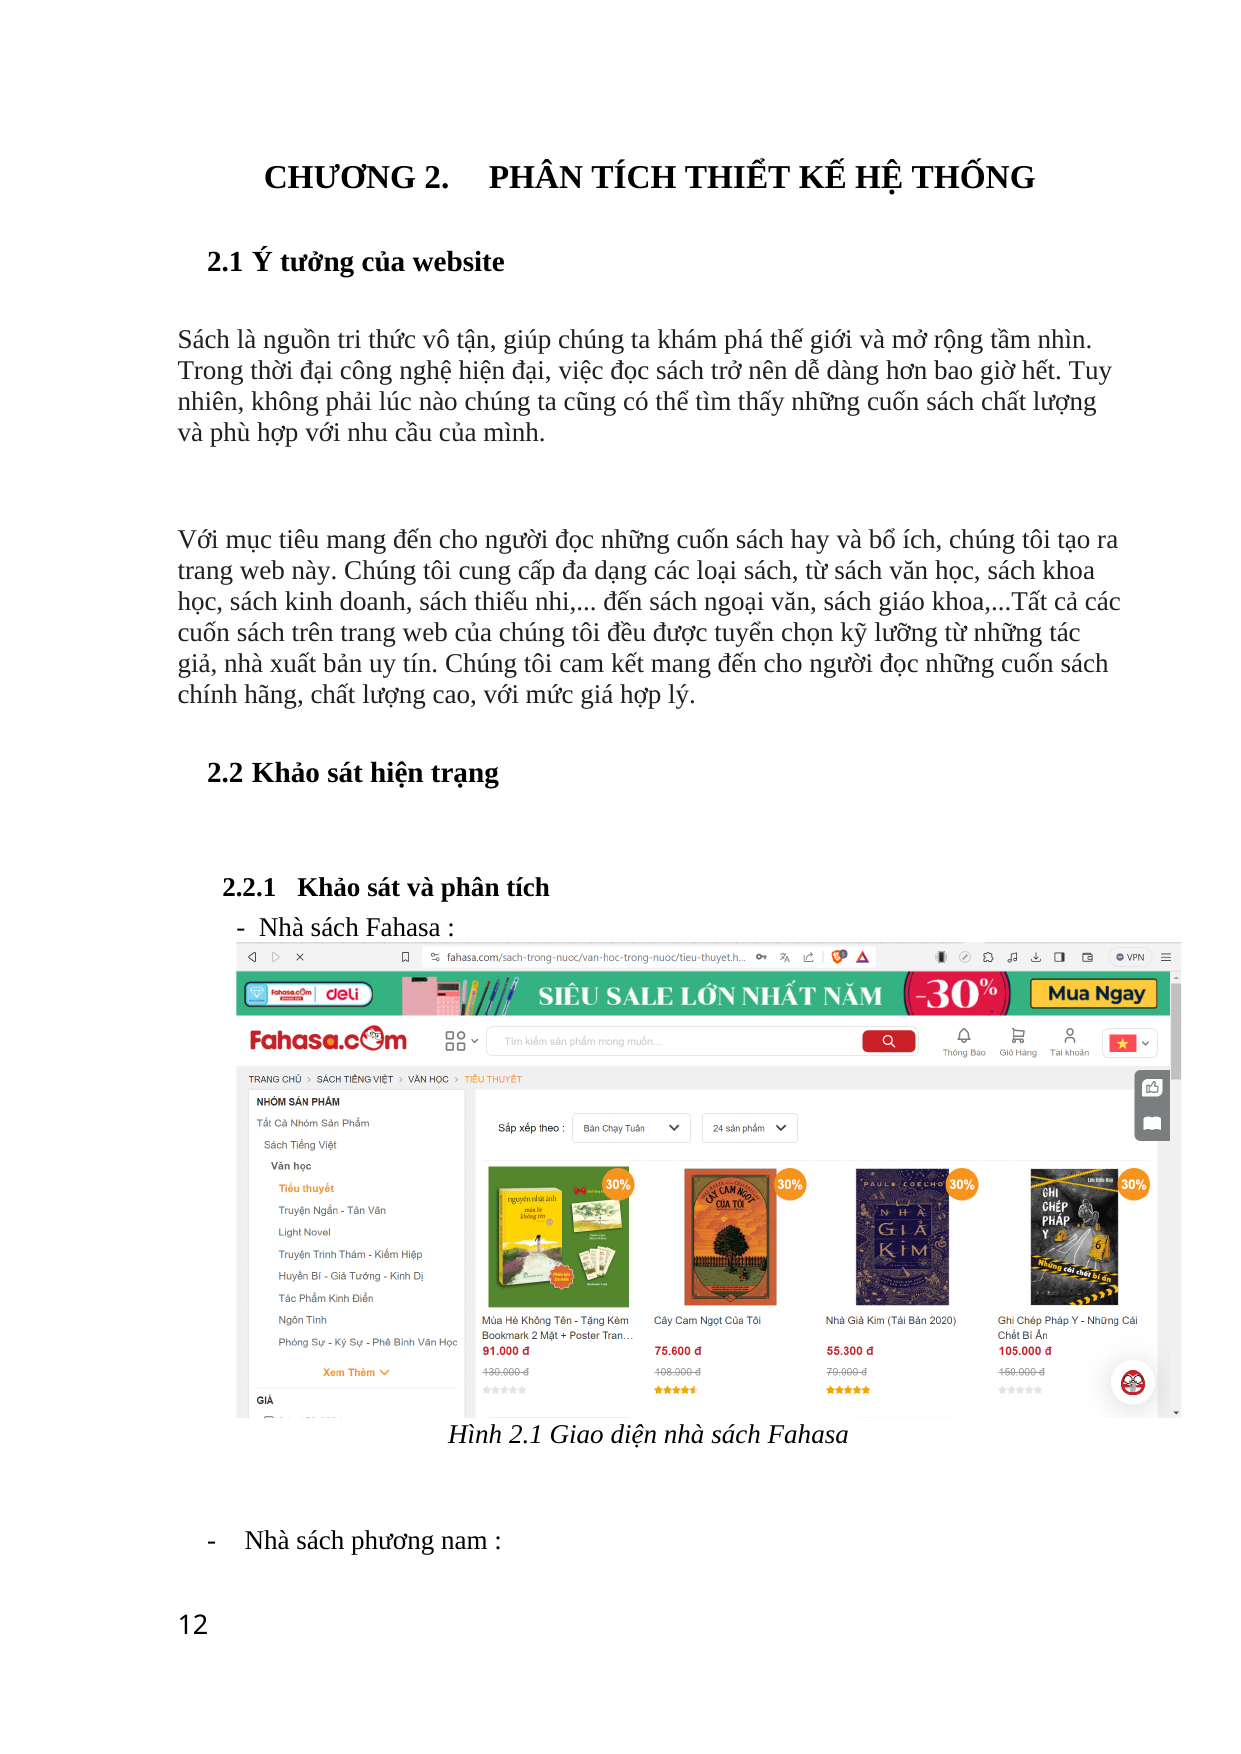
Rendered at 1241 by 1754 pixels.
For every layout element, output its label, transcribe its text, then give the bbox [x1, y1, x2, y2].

subtitle Khảo sát và phân tích [222, 871, 1122, 902]
subtitle Khảo sát hiện trạng [207, 755, 1122, 789]
list Nhà sách phương nam : [207, 1524, 1122, 1555]
text - Nhà sách Fahasa : [236, 911, 1122, 942]
picture [236, 942, 1182, 1418]
subtitle Ý tưởng của website [207, 244, 1122, 277]
text Với mục tiêu mang đến cho người đọc những cuốn sách hay và bổ ích, chúng tôi tạo ra trang web này. Chúng tôi cung cấp đa dạng các loại sách, từ sách văn học, sách khoa học, sách kinh doanh, sách thiếu nhi,... đến sách ngoại văn, sách giáo khoa,...Tất cả các cuốn sách trên trang web của chúng tôi đều được tuyển chọn kỹ lưỡng từ những tác giả, nhà xuất bản uy tín. Chúng tôi cam kết mang đến cho người đọc những cuốn sách chính hãng, chất lượng cao, với mức giá hợp lý. [177, 523, 1122, 709]
text Hình 2.1 Giao diện nhà sách Fahasa [177, 1418, 1122, 1449]
text Sách là nguồn tri thức vô tận, giúp chúng ta khám phá thế giới và mở rộng tầm nhìn. Trong thời đại công nghệ hiện đại, việc đọc sách trở nên dễ dàng hơn bao giờ hết. Tuy nhiên, không phải lúc nào chúng ta cũng có thể tìm thấy những cuốn sách chất lượng và phù hợp với nhu cầu của mình. [177, 323, 1122, 448]
subtitle PHÂN TÍCH THIỂT KẾ HỆ THỐNG [177, 158, 1122, 196]
